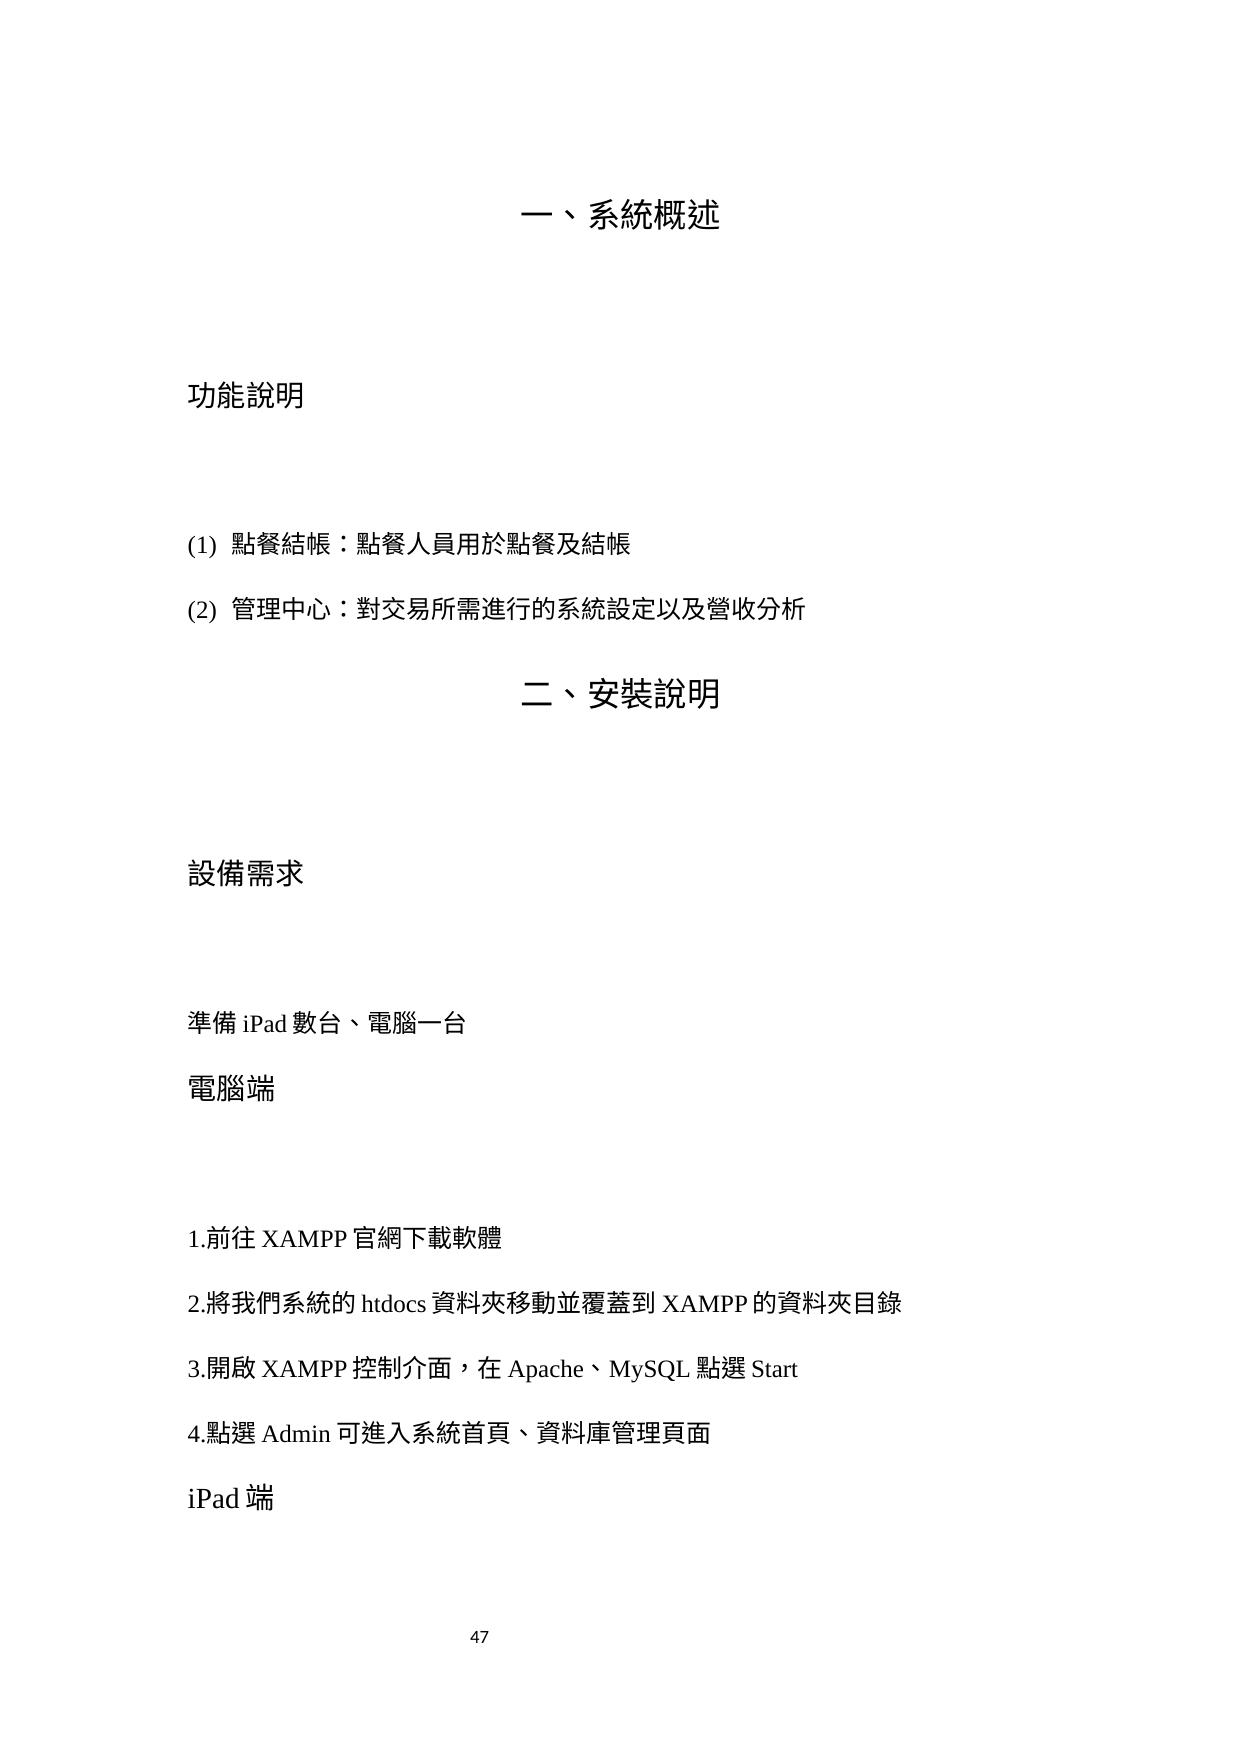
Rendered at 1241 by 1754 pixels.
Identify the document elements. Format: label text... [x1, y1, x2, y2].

list 開啟XAMPP控制介面，在Apache、MySQL點選Start [187, 1334, 1053, 1399]
subtitle iPad端 [187, 1464, 1053, 1529]
text 準備iPad數台、電腦一台 [187, 989, 1053, 1054]
subtitle 設備需求 [187, 839, 1053, 904]
list 管理中心：對交易所需進行的系統設定以及營收分析 [187, 576, 1053, 641]
list 將我們系統的htdocs資料夾移動並覆蓋到XAMPP的資料夾目錄 [187, 1269, 1053, 1334]
list 點選Admin可進入系統首頁、資料庫管理頁面 [187, 1399, 1053, 1464]
list 點餐結帳：點餐人員用於點餐及結帳 [187, 511, 1053, 576]
subtitle 系統概述 [187, 181, 1053, 246]
subtitle 電腦端 [187, 1054, 1053, 1119]
list 前往XAMPP官網下載軟體 [187, 1204, 1053, 1269]
subtitle 二、安裝說明 [187, 659, 1053, 724]
subtitle 功能說明 [187, 361, 1053, 426]
